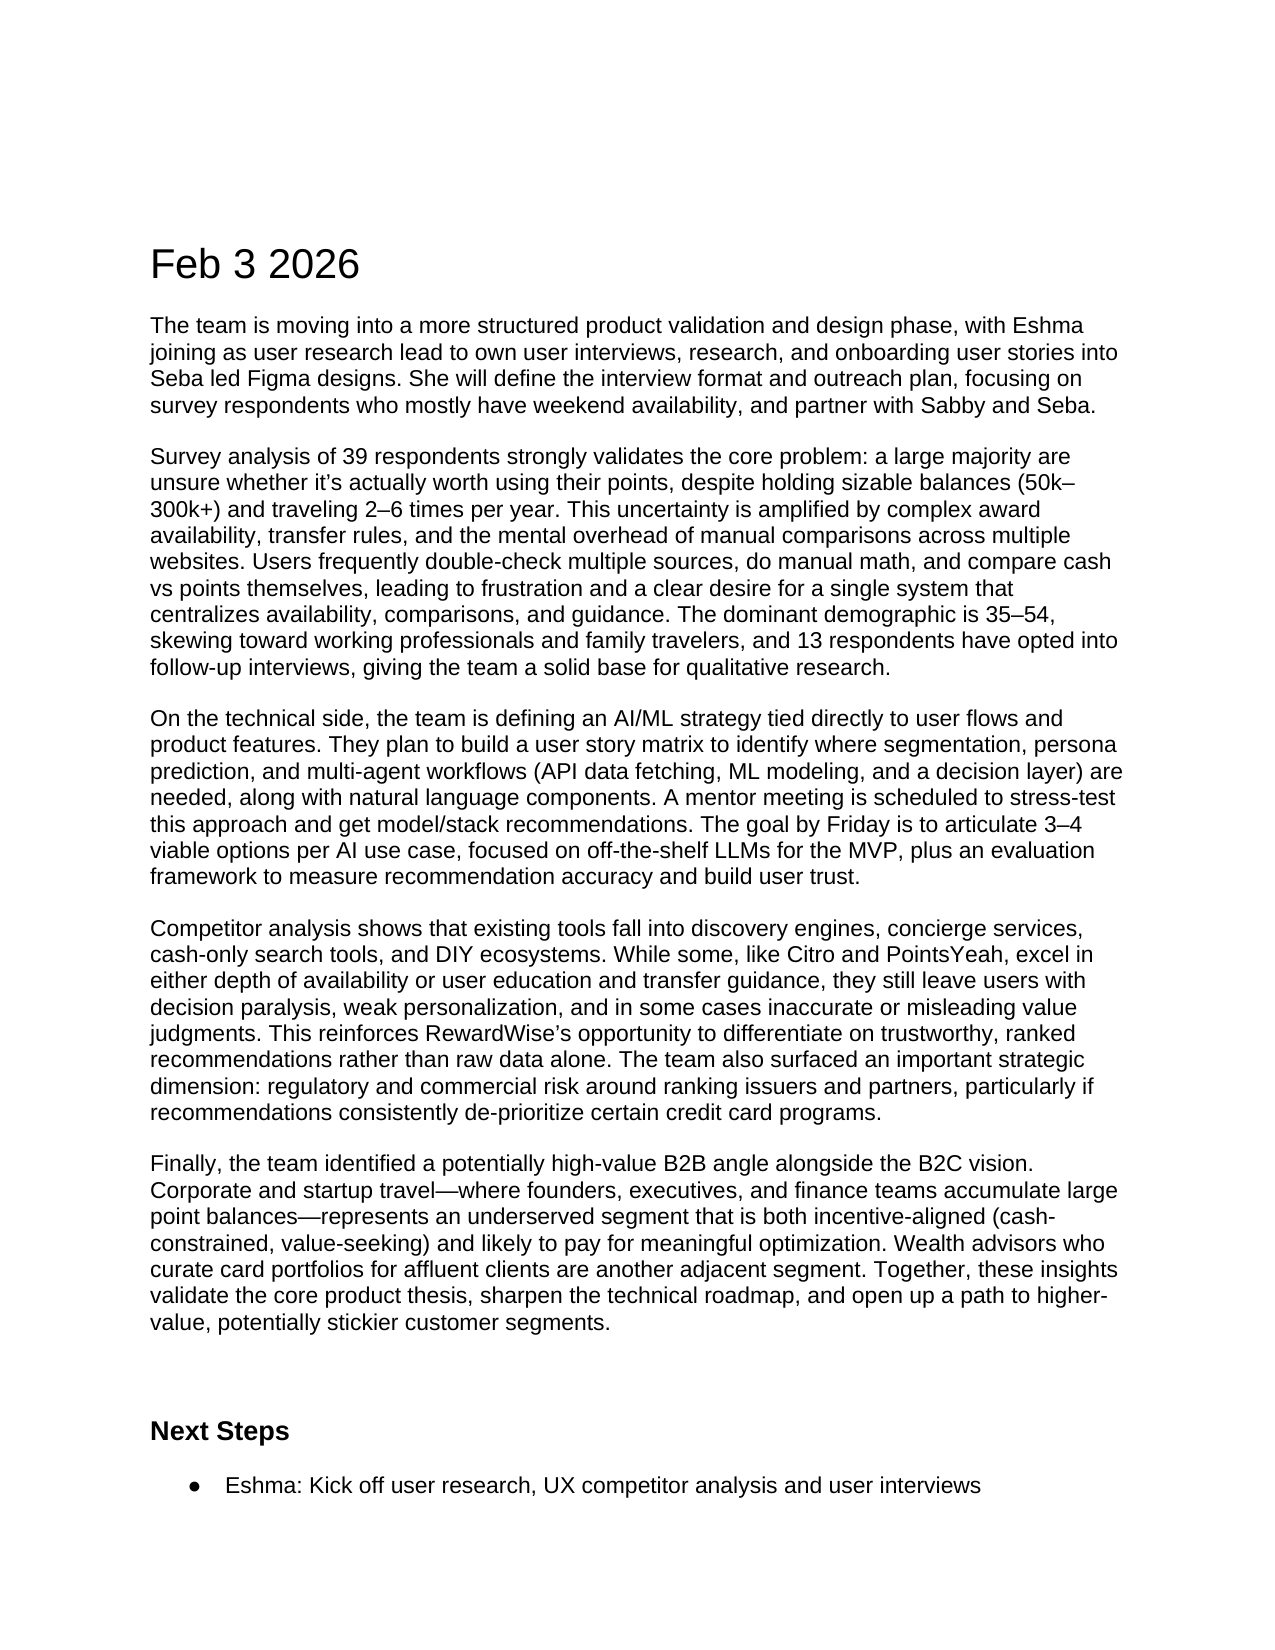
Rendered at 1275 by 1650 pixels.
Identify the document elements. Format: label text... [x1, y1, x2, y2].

subtitle Next Steps [150, 1415, 1125, 1447]
text On the technical side, the team is defining an AI/ML strategy tied directly to user flows and product features. They plan to build a user story matrix to identify where segmentation, persona prediction, and multi-agent workflows (API data fetching, ML modeling, and a decision layer) are needed, along with natural language components. A mentor meeting is scheduled to stress-test this approach and get model/stack recommendations. The goal by Friday is to articulate 3–4 viable options per AI use case, focused on off-the-shelf LLMs for the MVP, plus an evaluation framework to measure recommendation accuracy and build user trust. [150, 705, 1125, 889]
text The team is moving into a more structured product validation and design phase, with Eshma joining as user research lead to own user interviews, research, and onboarding user stories into Seba led Figma designs. She will define the interview format and outreach plan, focusing on survey respondents who mostly have weekend availability, and partner with Sabby and Seba. [150, 312, 1125, 418]
text Finally, the team identified a potentially high-value B2B angle alongside the B2C vision. Corporate and startup travel—where founders, executives, and finance teams accumulate large point balances—represents an underserved segment that is both incentive-aligned (cash-constrained, value-seeking) and likely to pay for meaningful optimization. Wealth advisors who curate card portfolios for affluent clients are another adjacent segment. Together, these insights validate the core product thesis, sharpen the technical roadmap, and open up a path to higher-value, potentially stickier customer segments. [150, 1150, 1125, 1335]
subtitle Feb 3 2026 [150, 239, 1125, 287]
list Eshma: Kick off user research, UX competitor analysis and user interviews [187, 1472, 1125, 1498]
text Survey analysis of 39 respondents strongly validates the core problem: a large majority are unsure whether it’s actually worth using their points, despite holding sizable balances (50k–300k+) and traveling 2–6 times per year. This uncertainty is amplified by complex award availability, transfer rules, and the mental overhead of manual comparisons across multiple websites. Users frequently double-check multiple sources, do manual math, and compare cash vs points themselves, leading to frustration and a clear desire for a single system that centralizes availability, comparisons, and guidance. The dominant demographic is 35–54, skewing toward working professionals and family travelers, and 13 respondents have opted into follow-up interviews, giving the team a solid base for qualitative research. [150, 443, 1125, 680]
text Competitor analysis shows that existing tools fall into discovery engines, concierge services, cash-only search tools, and DIY ecosystems. While some, like Citro and PointsYeah, excel in either depth of availability or user education and transfer guidance, they still leave users with decision paralysis, weak personalization, and in some cases inaccurate or misleading value judgments. This reinforces RewardWise’s opportunity to differentiate on trustworthy, ranked recommendations rather than raw data alone. The team also surfaced an important strategic dimension: regulatory and commercial risk around ranking issuers and partners, particularly if recommendations consistently de-prioritize certain credit card programs. [150, 914, 1125, 1125]
